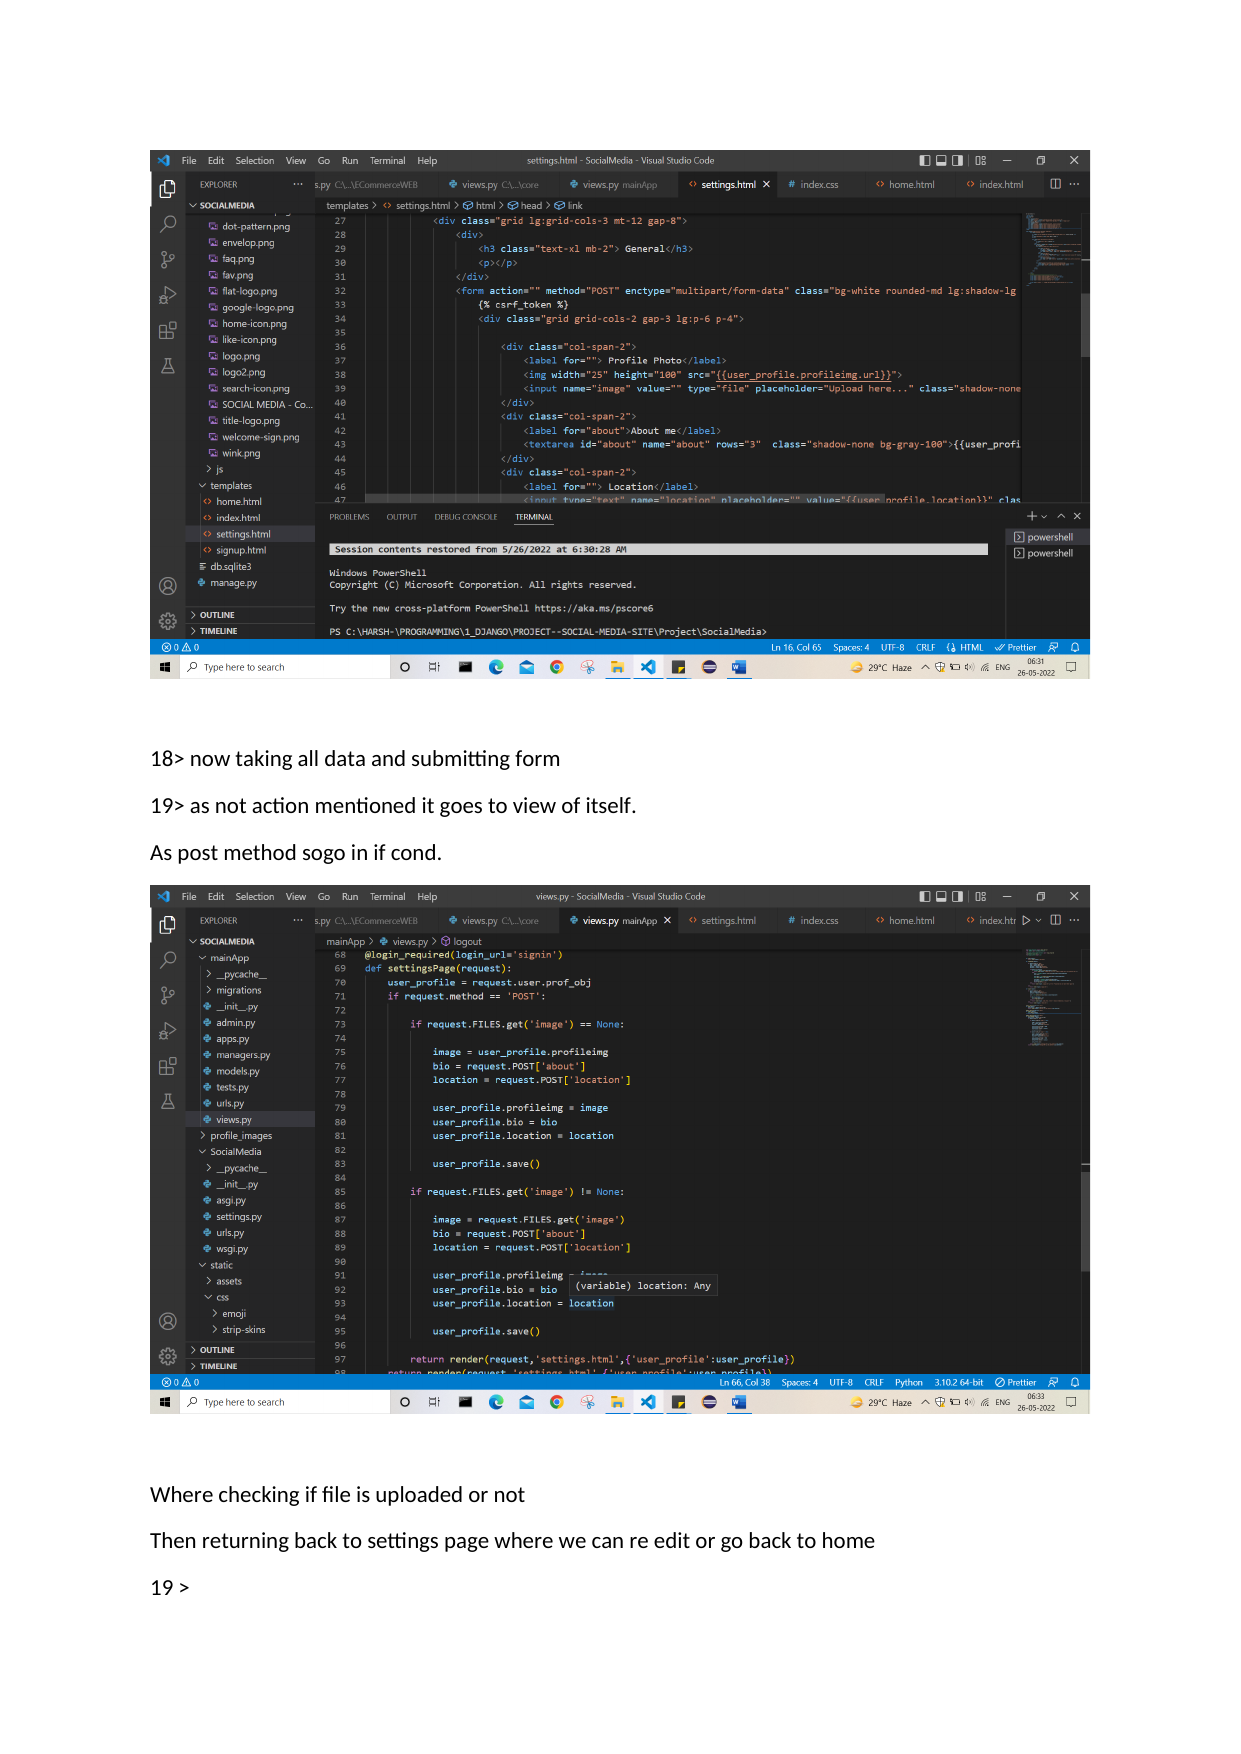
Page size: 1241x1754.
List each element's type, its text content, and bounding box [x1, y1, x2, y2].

text 18> now taking all data and submitting form [150, 744, 1090, 773]
text Where checking if file is uploaded or not [150, 1480, 1090, 1508]
text 19> as not action mentioned it goes to view of itself. [150, 791, 1090, 819]
text 19 > [150, 1573, 1090, 1602]
picture [150, 885, 1091, 1414]
text Then returning back to settings page where we can re edit or go back to home [150, 1527, 1090, 1555]
text As post method sogo in if cond. [150, 838, 1090, 866]
picture [150, 150, 1091, 679]
